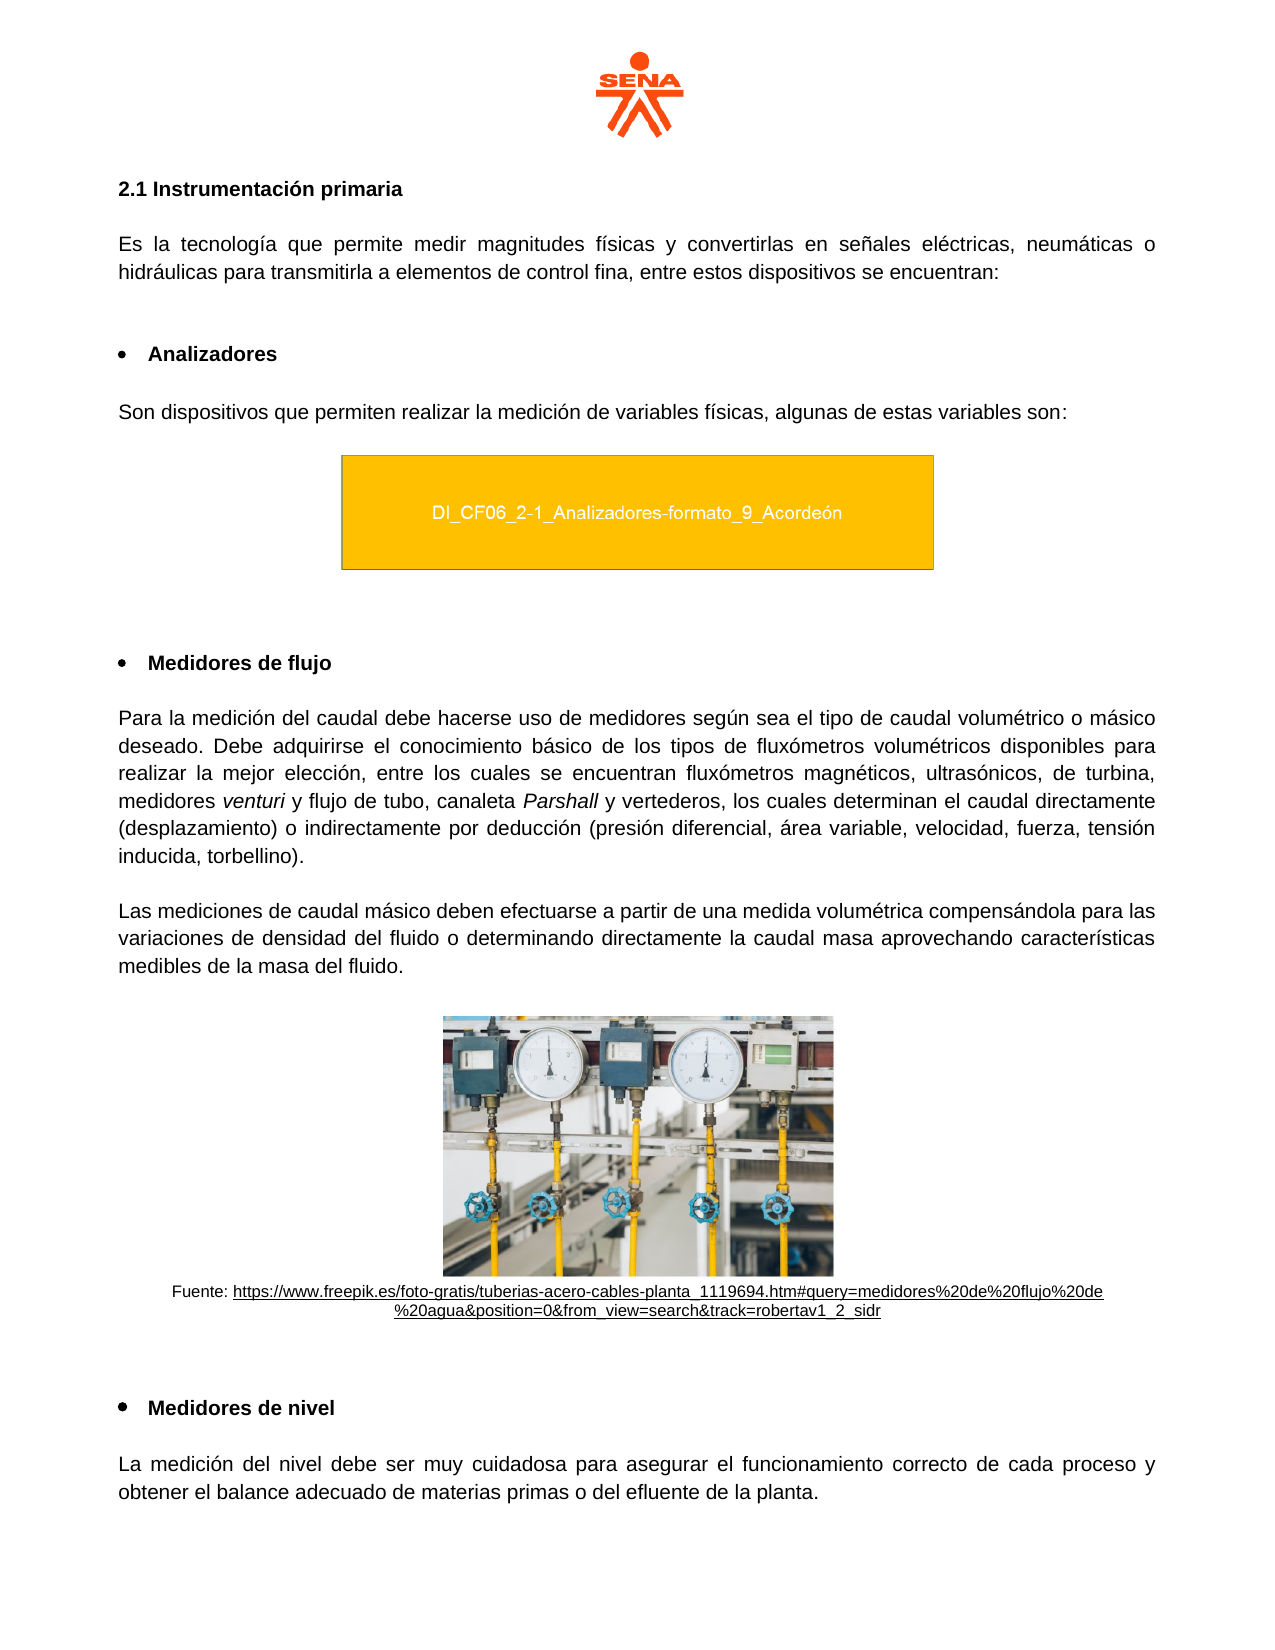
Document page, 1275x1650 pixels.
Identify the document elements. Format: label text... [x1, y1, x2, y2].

text 2.1 Instrumentación primaria [118, 177, 1157, 201]
text Son dispositivos que permiten realizar la medición de variables físicas, algunas de estas variables son: [118, 400, 1157, 424]
picture [585, 48, 690, 142]
picture [440, 1011, 836, 1279]
text Para la medición del caudal debe hacerse uso de medidores según sea el tipo de caudal volumétrico o másico deseado. Debe adquirirse el conocimiento básico de los tipos de fluxómetros volumétricos disponibles para realizar la mejor elección, entre los cuales se encuentran fluxómetros magnéticos, ultrasónicos, de turbina, medidores venturi y flujo de tubo, canaleta Parshall y vertederos, los cuales determinan el caudal directamente (desplazamiento) o indirectamente por deducción (presión diferencial, área variable, velocidad, fuerza, tensión inducida, torbellino). [118, 706, 1157, 867]
list Medidores de flujo [118, 651, 1157, 675]
picture [341, 455, 934, 570]
list Analizadores [118, 342, 1157, 366]
text Fuente: https://www.freepik.es/foto-gratis/tuberias-acero-cables-planta_1119694.htm#query=medidores%20de%20flujo%20de%20agua&position=0&from_view=search&track=robertav1_2_sidr [118, 1282, 1157, 1320]
text Es la tecnología que permite medir magnitudes físicas y convertirlas en señales eléctricas, neumáticas o hidráulicas para transmitirla a elementos de control fina, entre estos dispositivos se encuentran: [118, 232, 1157, 284]
text La medición del nivel debe ser muy cuidadosa para asegurar el funcionamiento correcto de cada proceso y obtener el balance adecuado de materias primas o del efluente de la planta. [118, 1452, 1157, 1504]
text Las mediciones de caudal másico deben efectuarse a partir de una medida volumétrica compensándola para las variaciones de densidad del fluido o determinando directamente la caudal masa aprovechando características medibles de la masa del fluido. [118, 898, 1157, 977]
list Medidores de nivel [118, 1396, 1157, 1421]
